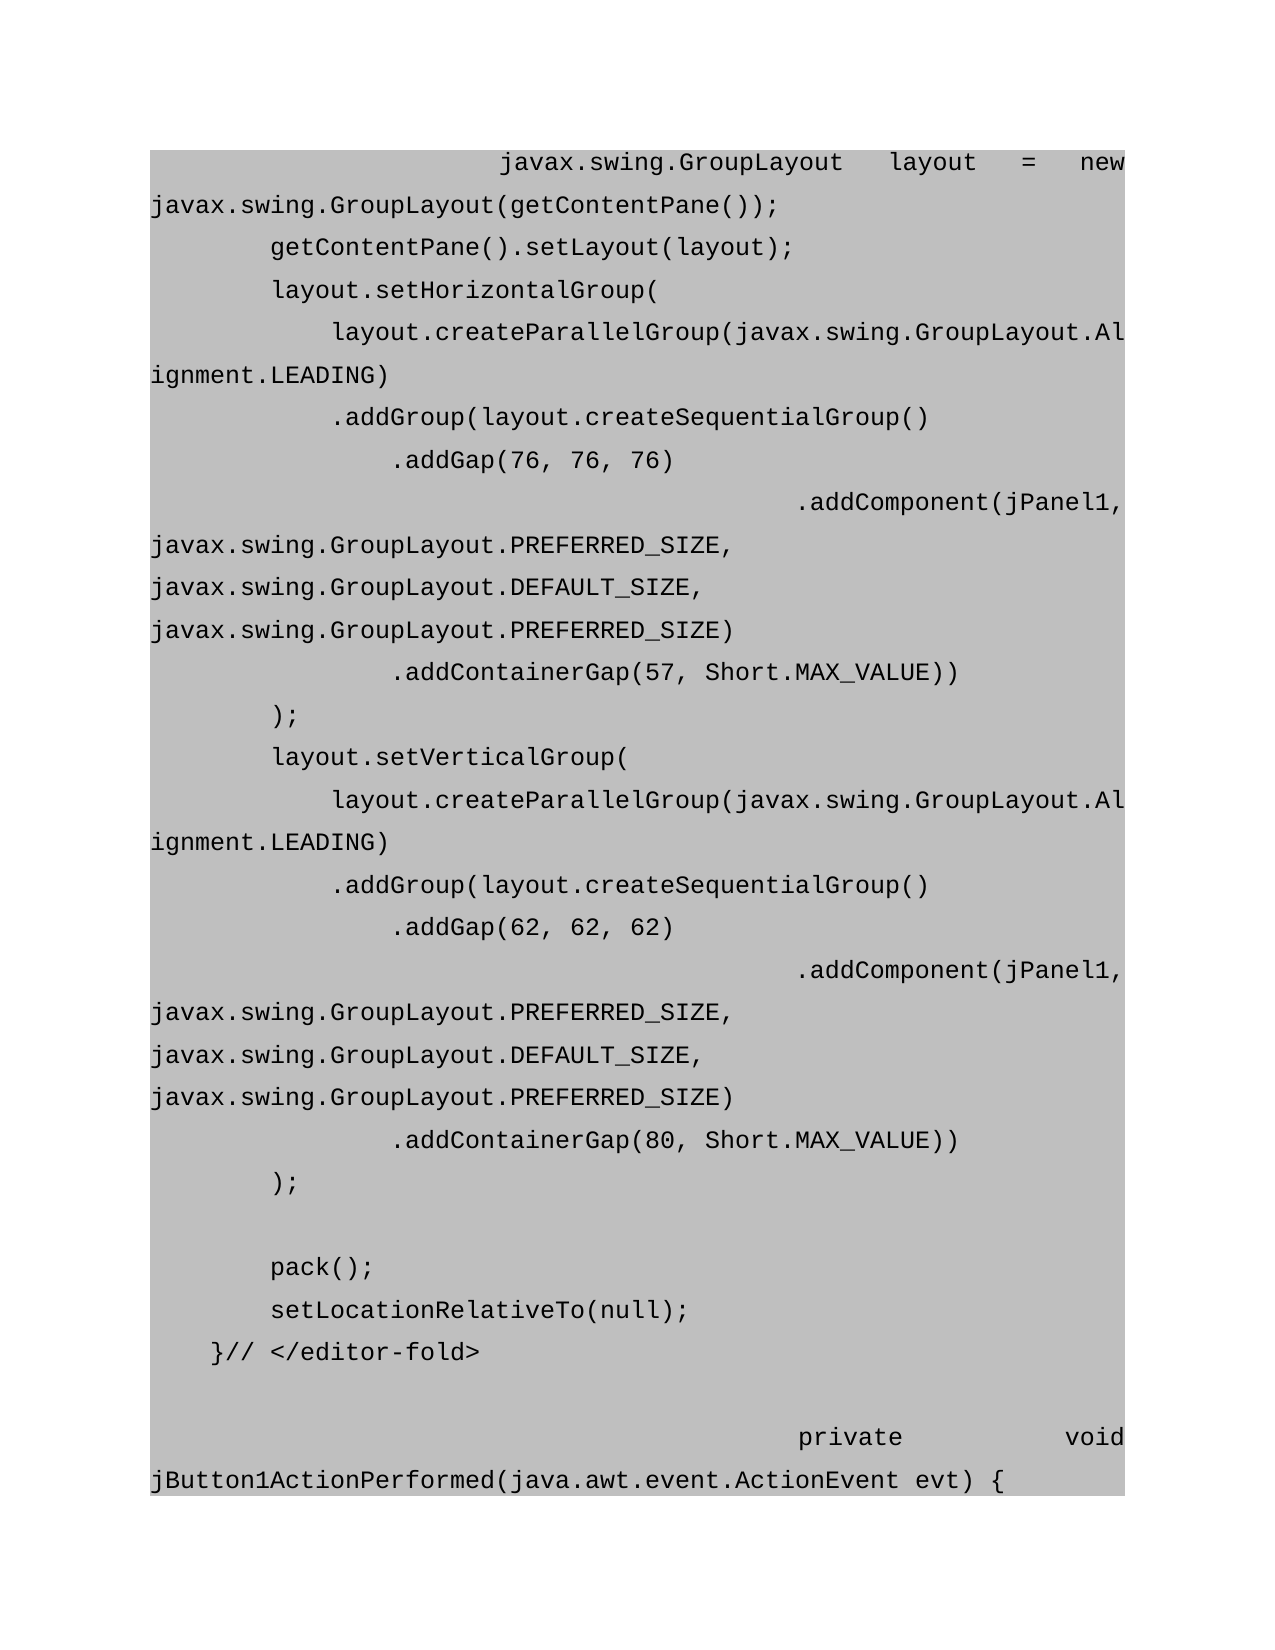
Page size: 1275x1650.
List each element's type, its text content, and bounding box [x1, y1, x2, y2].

text layout.createParallelGroup(javax.swing.GroupLayout.Alignment.LEADING) [150, 320, 1125, 391]
text ); [150, 1170, 1125, 1198]
text .addComponent(jPanel1, javax.swing.GroupLayout.PREFERRED_SIZE, javax.swing.GroupLayout.DEFAULT_SIZE, javax.swing.GroupLayout.PREFERRED_SIZE) [150, 490, 1125, 646]
text .addGroup(layout.createSequentialGroup() [150, 872, 1125, 901]
text ); [150, 702, 1125, 731]
text .addGap(76, 76, 76) [150, 447, 1125, 476]
text javax.swing.GroupLayout layout = new javax.swing.GroupLayout(getContentPane()); [150, 150, 1125, 221]
text setLocationRelativeTo(null); [150, 1297, 1125, 1326]
text .addContainerGap(80, Short.MAX_VALUE)) [150, 1127, 1125, 1156]
text layout.setVerticalGroup( [150, 745, 1125, 773]
text .addGroup(layout.createSequentialGroup() [150, 405, 1125, 433]
text .addGap(62, 62, 62) [150, 915, 1125, 943]
text layout.setHorizontalGroup( [150, 277, 1125, 306]
text .addComponent(jPanel1, javax.swing.GroupLayout.PREFERRED_SIZE, javax.swing.GroupLayout.DEFAULT_SIZE, javax.swing.GroupLayout.PREFERRED_SIZE) [150, 957, 1125, 1113]
text getContentPane().setLayout(layout); [150, 235, 1125, 263]
text }// </editor-fold> [150, 1340, 1125, 1368]
text private void jButton1ActionPerformed(java.awt.event.ActionEvent evt) { [150, 1425, 1125, 1496]
text layout.createParallelGroup(javax.swing.GroupLayout.Alignment.LEADING) [150, 787, 1125, 858]
text .addContainerGap(57, Short.MAX_VALUE)) [150, 660, 1125, 688]
text pack(); [150, 1255, 1125, 1283]
